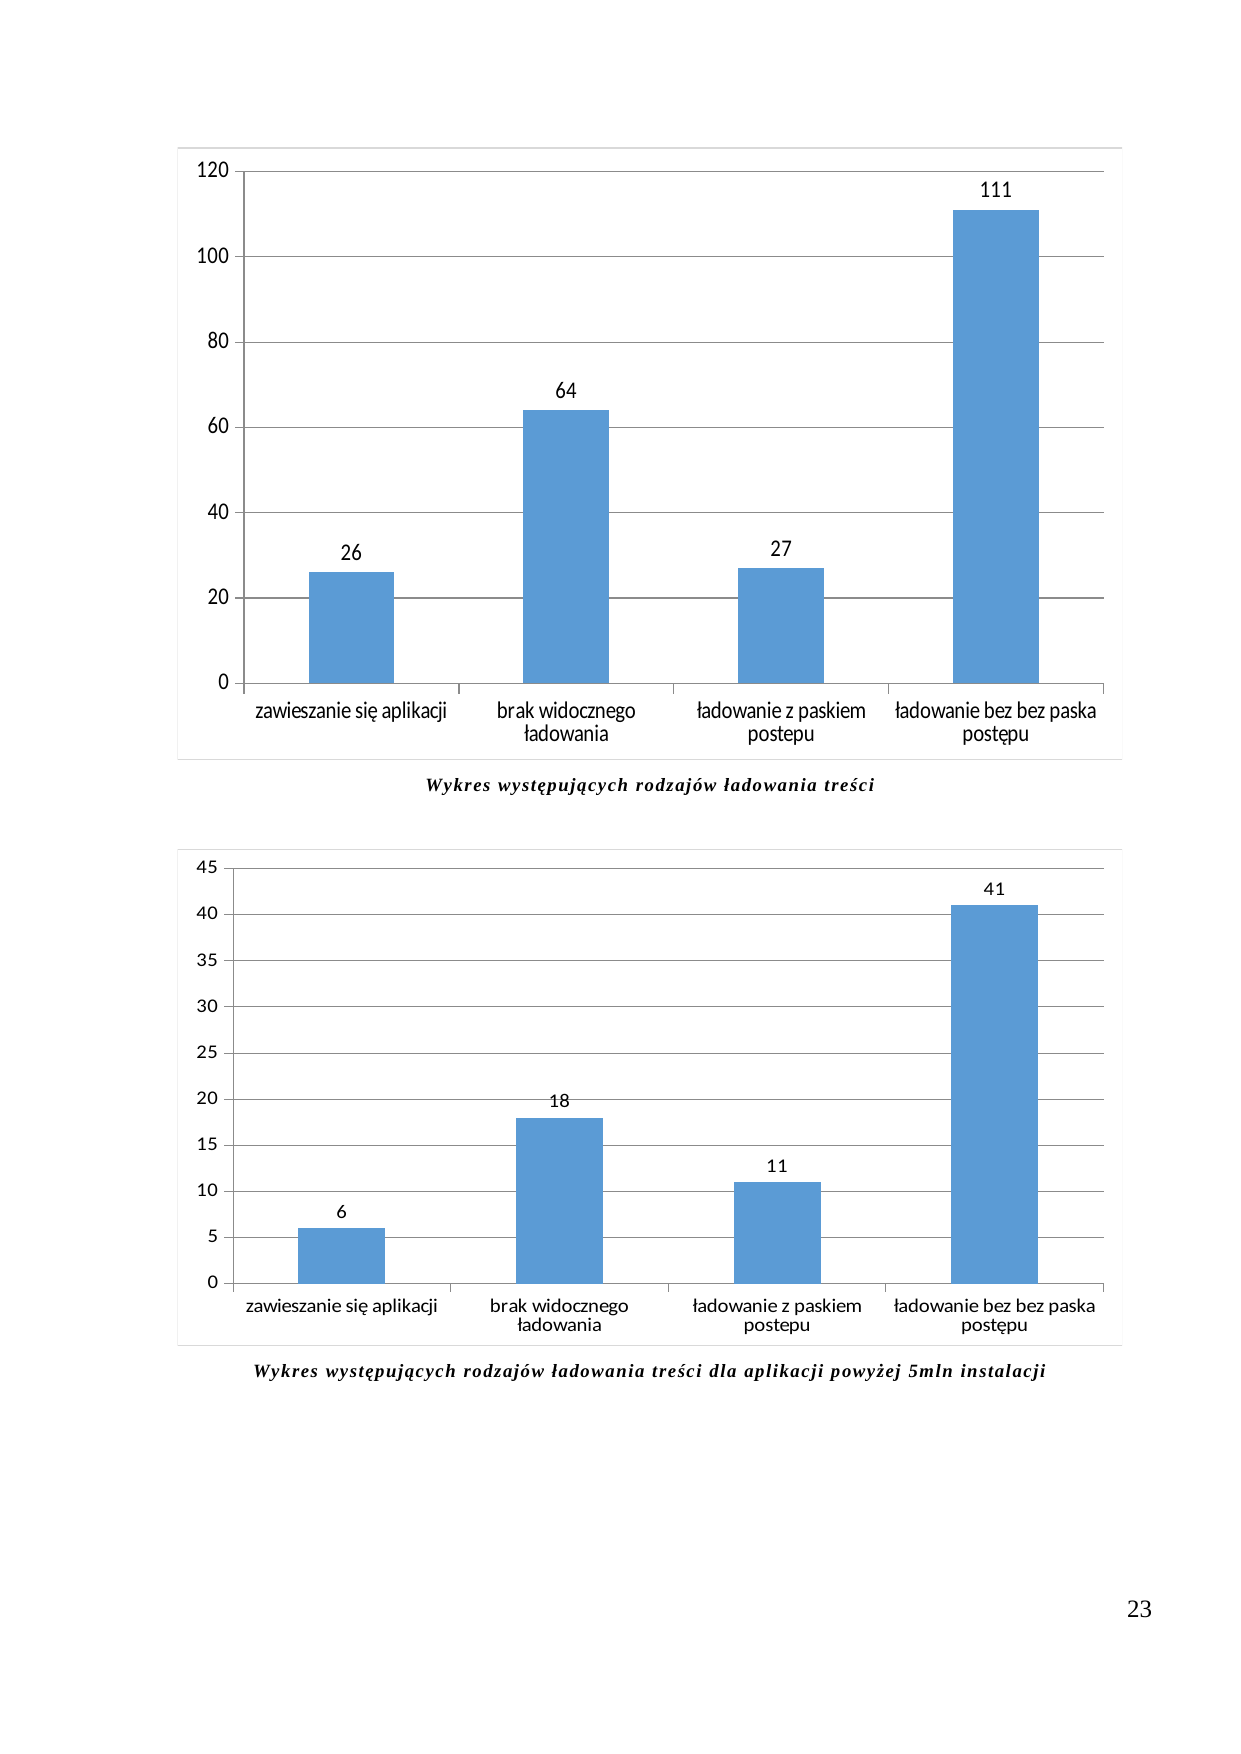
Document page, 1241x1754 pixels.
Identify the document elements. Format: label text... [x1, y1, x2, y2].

subtitle Wykres występujących rodzajów ładowania treści dla aplikacji powyżej 5mln instalacji [148, 1360, 1152, 1381]
subtitle Wykres występujących rodzajów ładowania treści [148, 774, 1152, 795]
